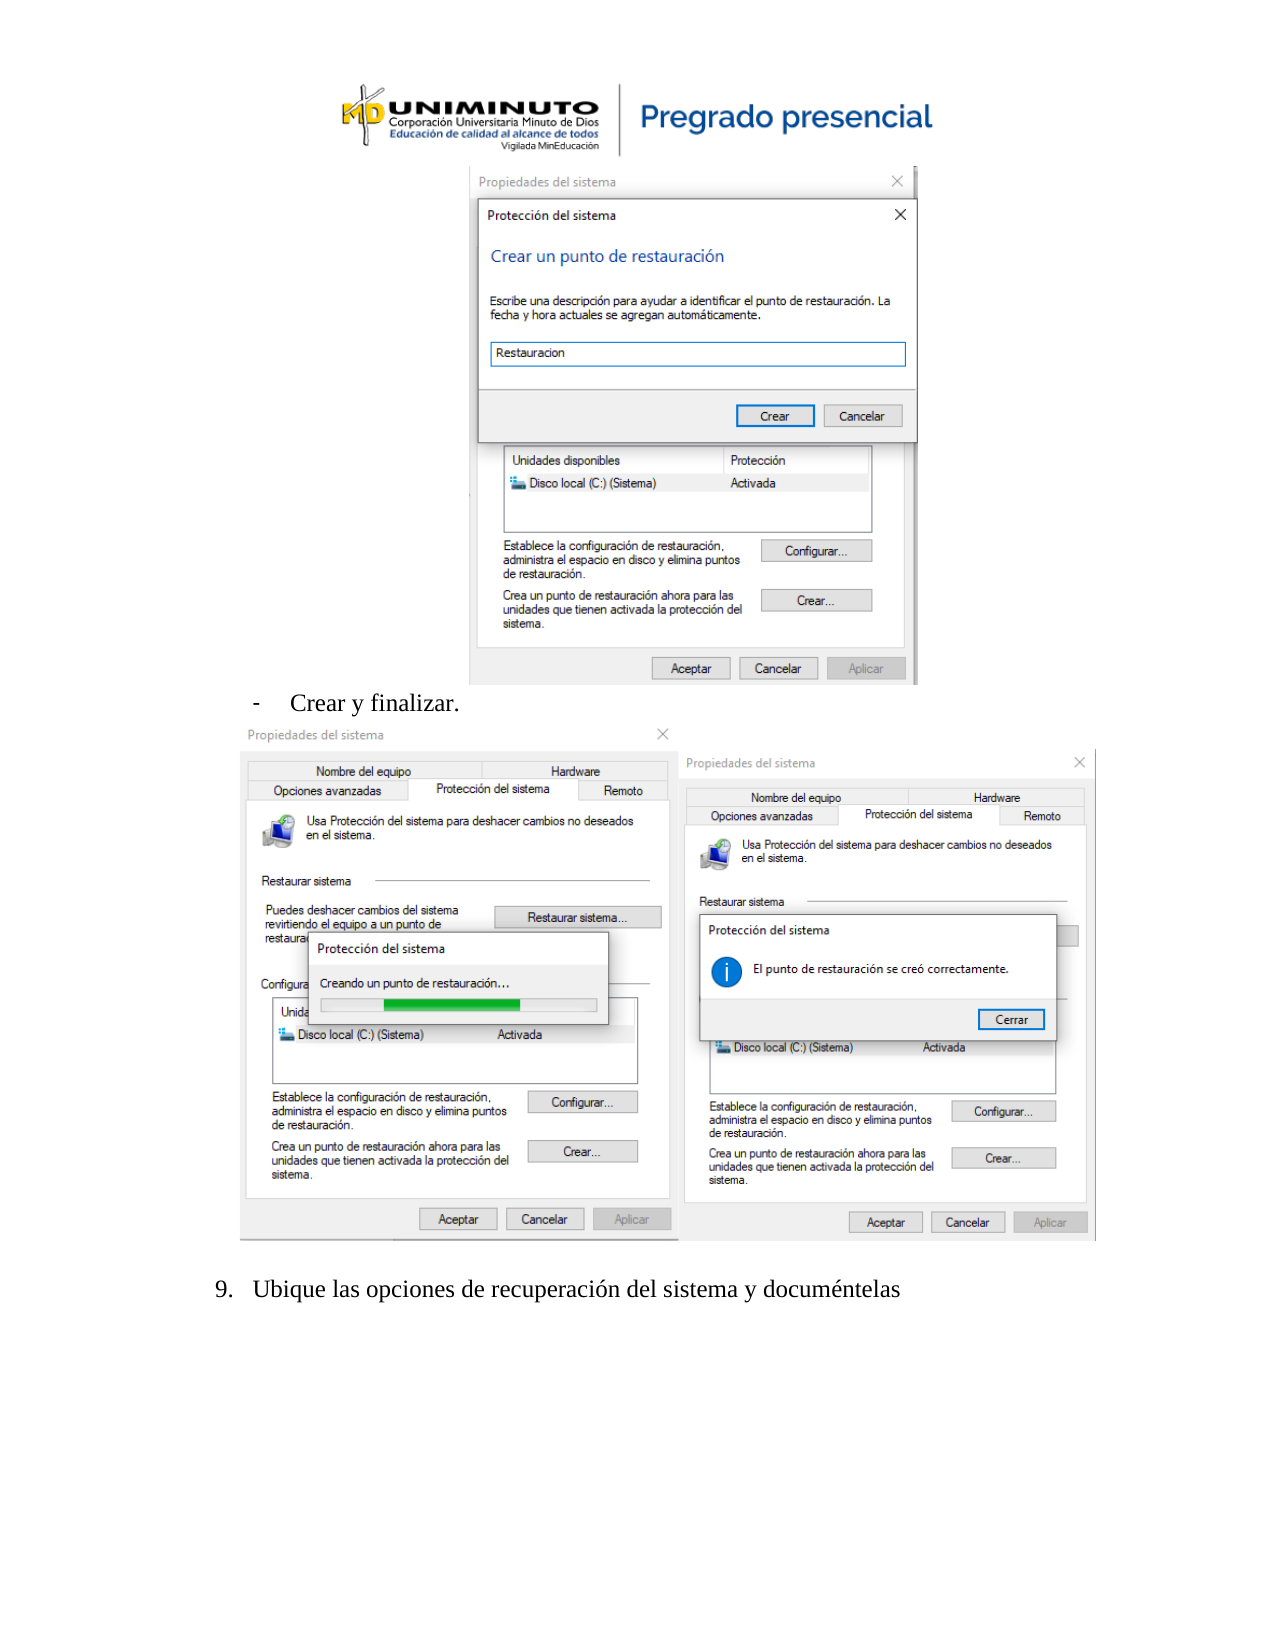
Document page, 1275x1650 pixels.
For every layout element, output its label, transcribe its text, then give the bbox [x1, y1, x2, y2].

picture [177, 73, 1098, 685]
list Ubique las opciones de recuperación del sistema y documéntelas [215, 1274, 1098, 1302]
list Crear y finalizar. [252, 687, 1098, 717]
picture [239, 720, 1096, 1241]
